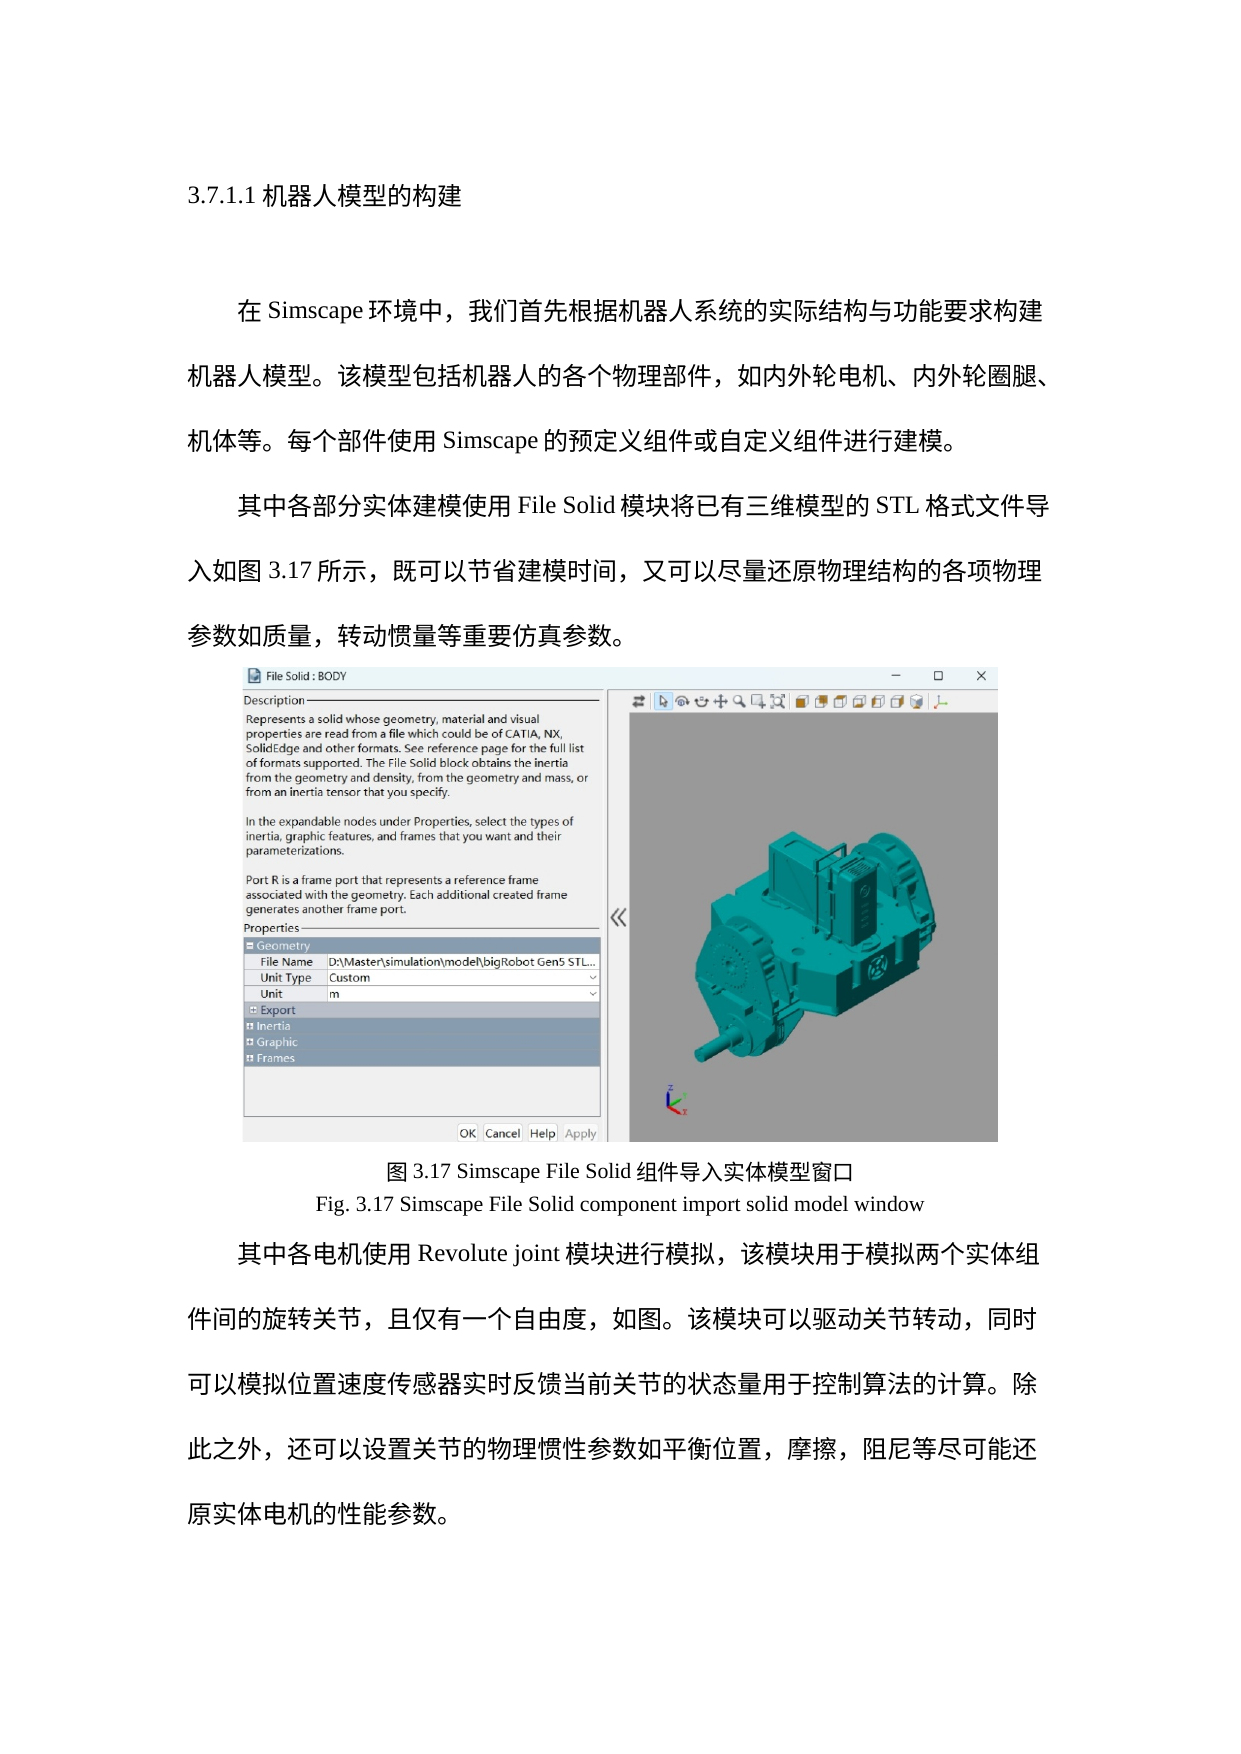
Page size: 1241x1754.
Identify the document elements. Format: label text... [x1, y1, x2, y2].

text 其中各电机使用Revolute joint模块进行模拟，该模块用于模拟两个实体组件间的旋转关节，且仅有一个自由度，如图。该模块可以驱动关节转动，同时可以模拟位置速度传感器实时反馈当前关节的状态量用于控制算法的计算。除此之外，还可以设置关节的物理惯性参数如平衡位置，摩擦，阻尼等尽可能还原实体电机的性能参数。 [187, 1220, 1053, 1545]
text 在Simscape环境中，我们首先根据机器人系统的实际结构与功能要求构建机器人模型。该模型包括机器人的各个物理部件，如内外轮电机、内外轮圈腿、机体等。每个部件使用Simscape的预定义组件或自定义组件进行建模。 [187, 277, 1053, 472]
picture [242, 667, 998, 1142]
subtitle 机器人模型的构建 [187, 162, 1053, 227]
